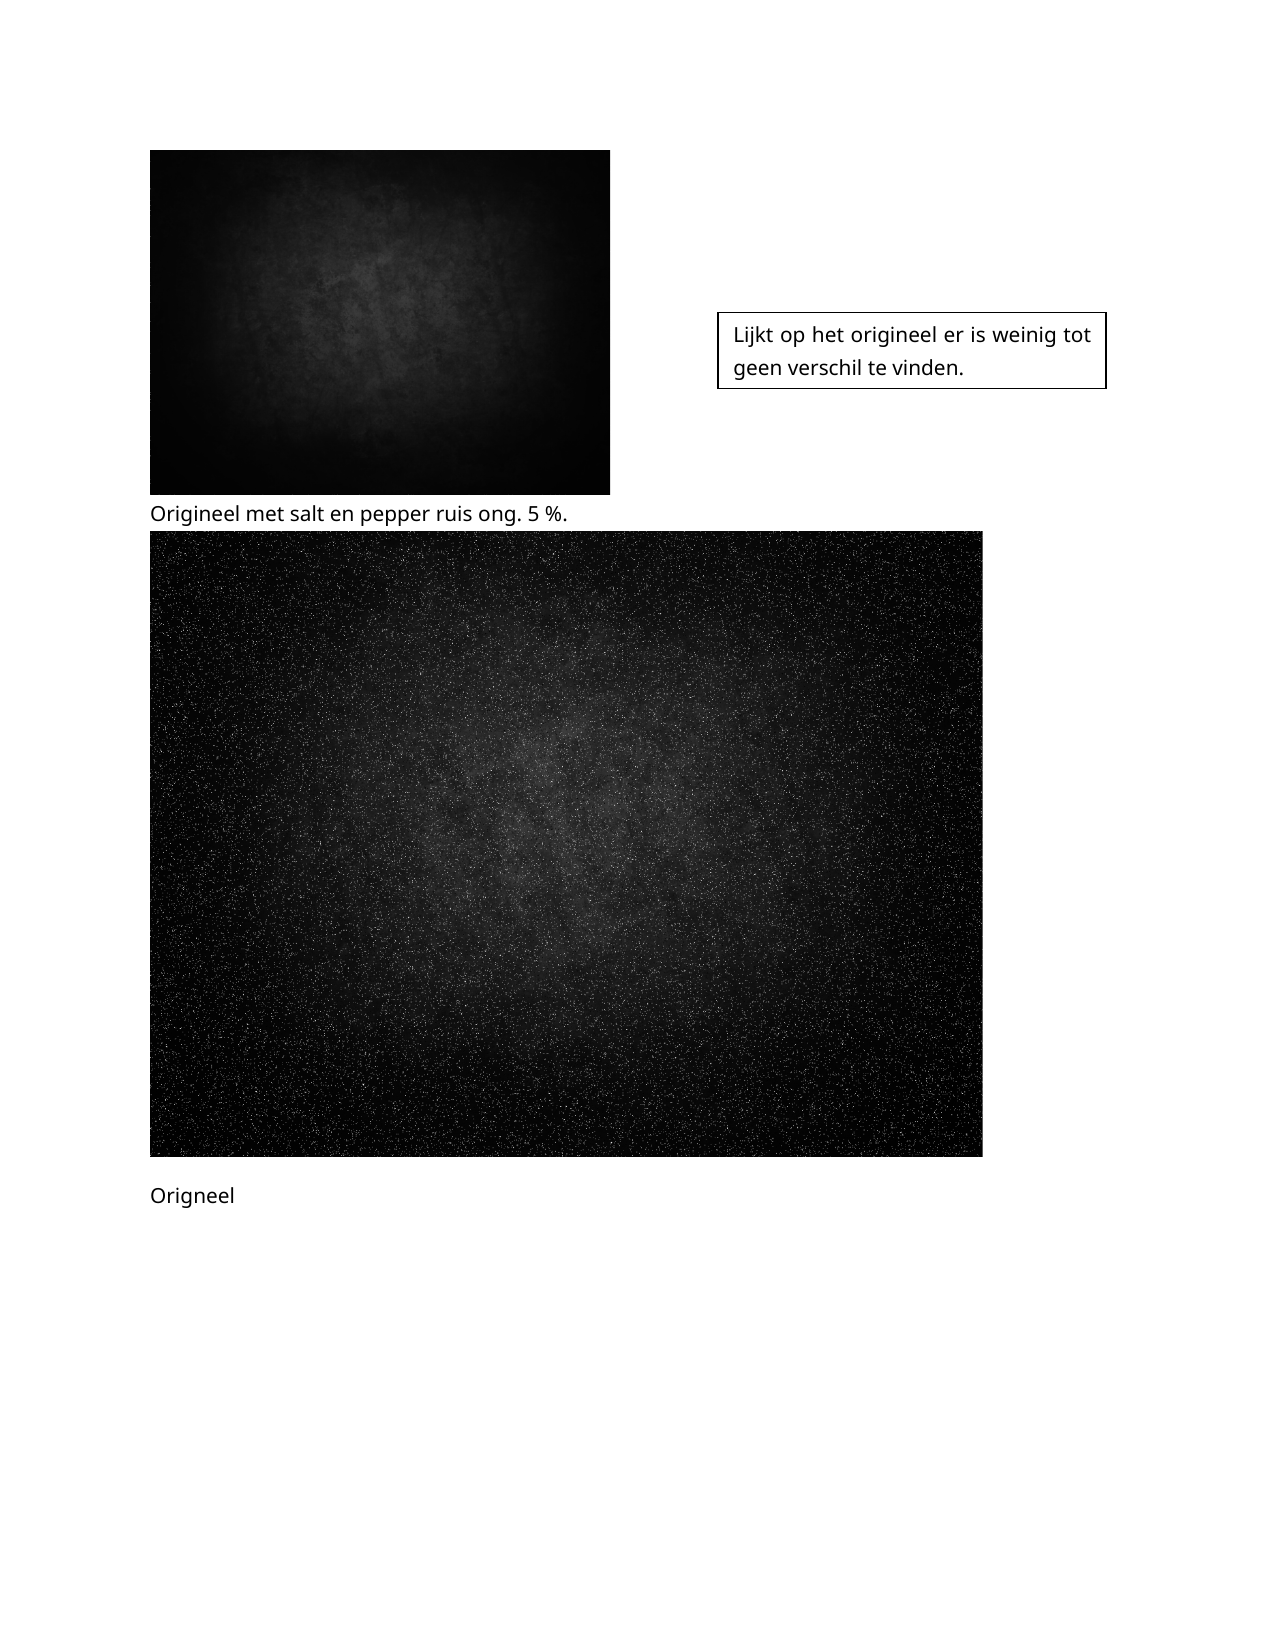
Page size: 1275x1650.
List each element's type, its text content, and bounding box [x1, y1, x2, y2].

picture [150, 531, 983, 1157]
text Origineel met salt en pepper ruis ong. 5 %. [150, 499, 1125, 528]
picture [150, 150, 611, 495]
text Origneel [150, 1181, 1125, 1210]
